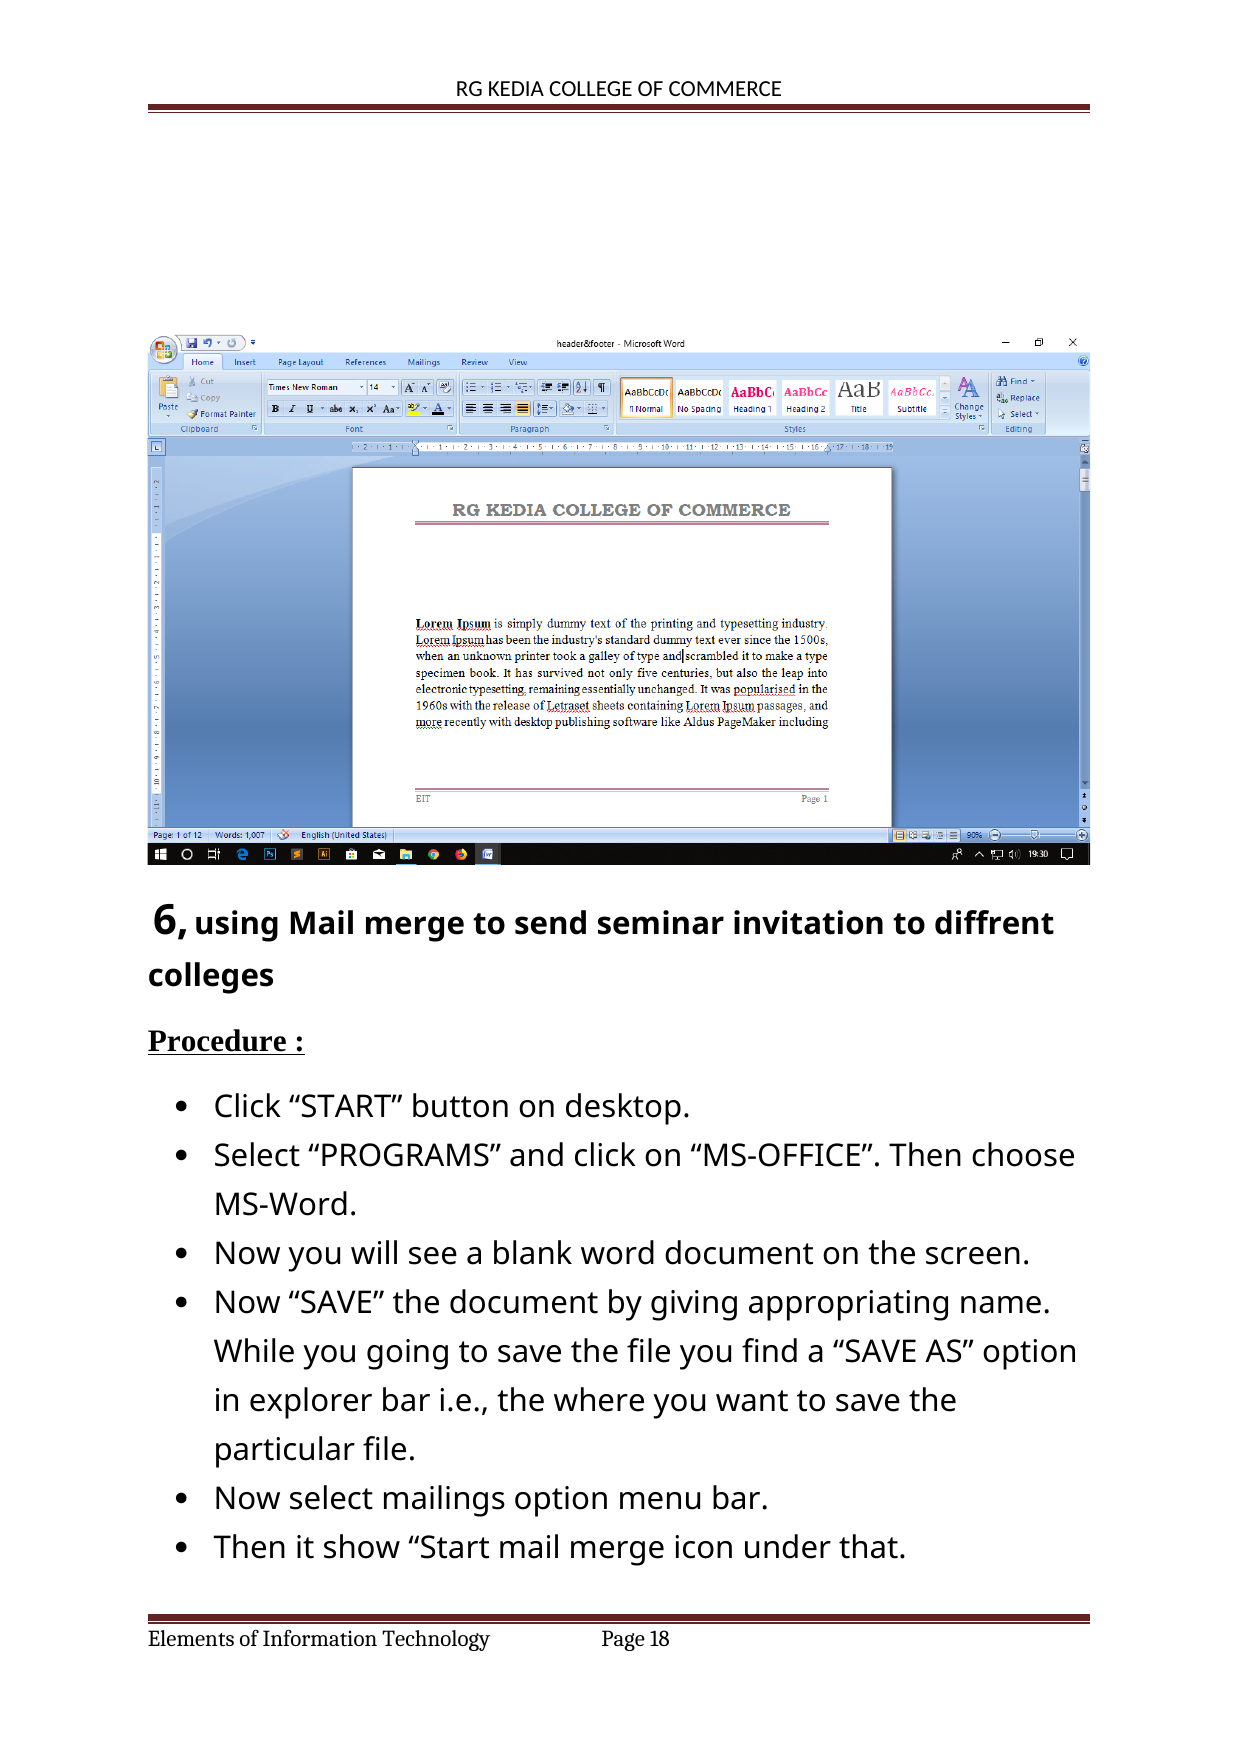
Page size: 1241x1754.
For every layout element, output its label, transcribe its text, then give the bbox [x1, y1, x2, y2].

list Click “START” button on desktop. [176, 1084, 1090, 1127]
list Then it show “Start mail merge icon under that. [176, 1525, 1090, 1568]
list Select “PROGRAMS” and click on “MS-OFFICE”. Then choose MS-Word. [176, 1133, 1090, 1225]
picture [147, 333, 1091, 865]
list Now select mailings option menu bar. [176, 1476, 1090, 1519]
text Procedure : [148, 1022, 1090, 1058]
text 6, using Mail merge to send seminar invitation to diffrent colleges [148, 889, 1090, 995]
list Now “SAVE” the document by giving appropriating name. While you going to save the file you find a “SAVE AS” option in explorer bar i.e., the where you want to save the particular file. [176, 1280, 1090, 1470]
list Now you will see a blank word document on the screen. [176, 1231, 1090, 1274]
